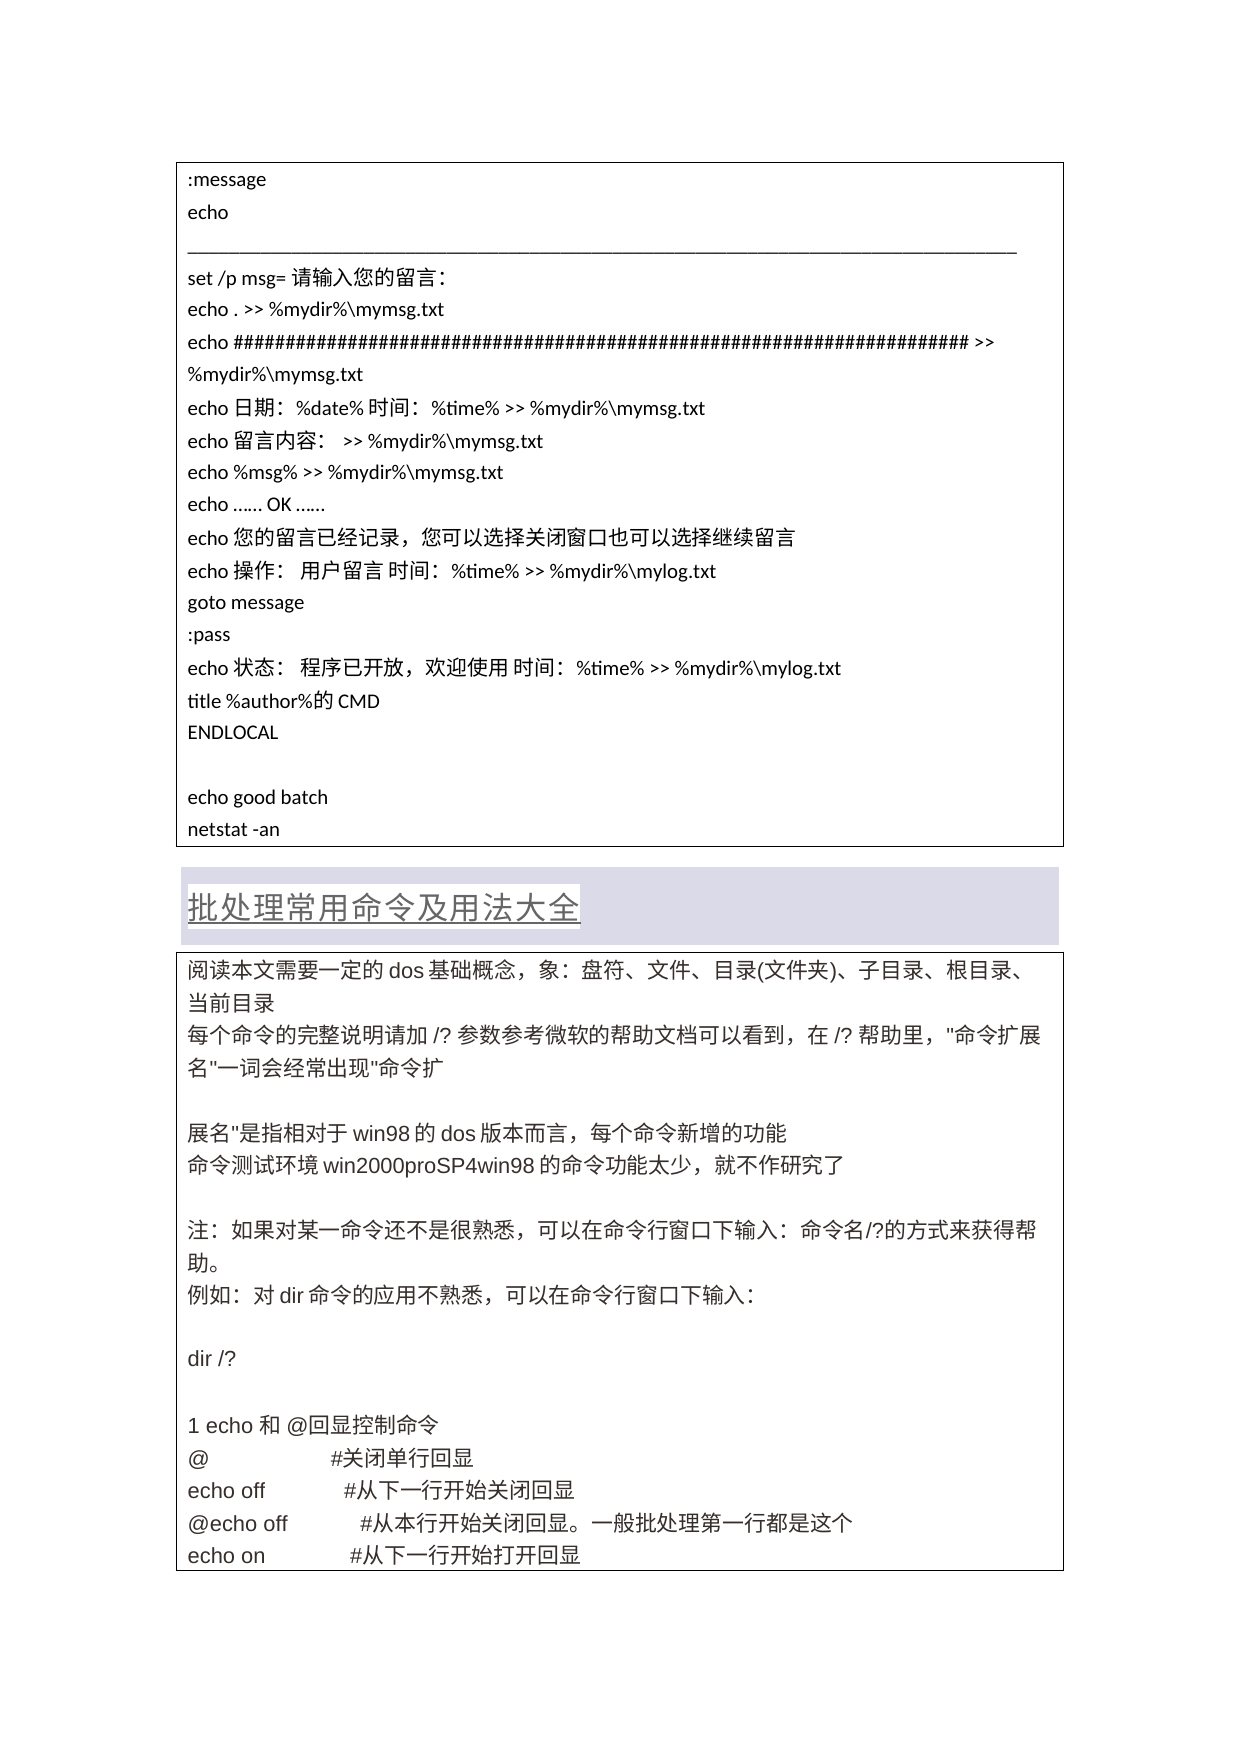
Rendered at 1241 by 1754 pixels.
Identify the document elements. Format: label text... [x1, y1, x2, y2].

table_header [177, 163, 1063, 846]
subtitle 批处理常用命令及用法大全 [188, 874, 1053, 939]
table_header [177, 953, 1063, 1570]
